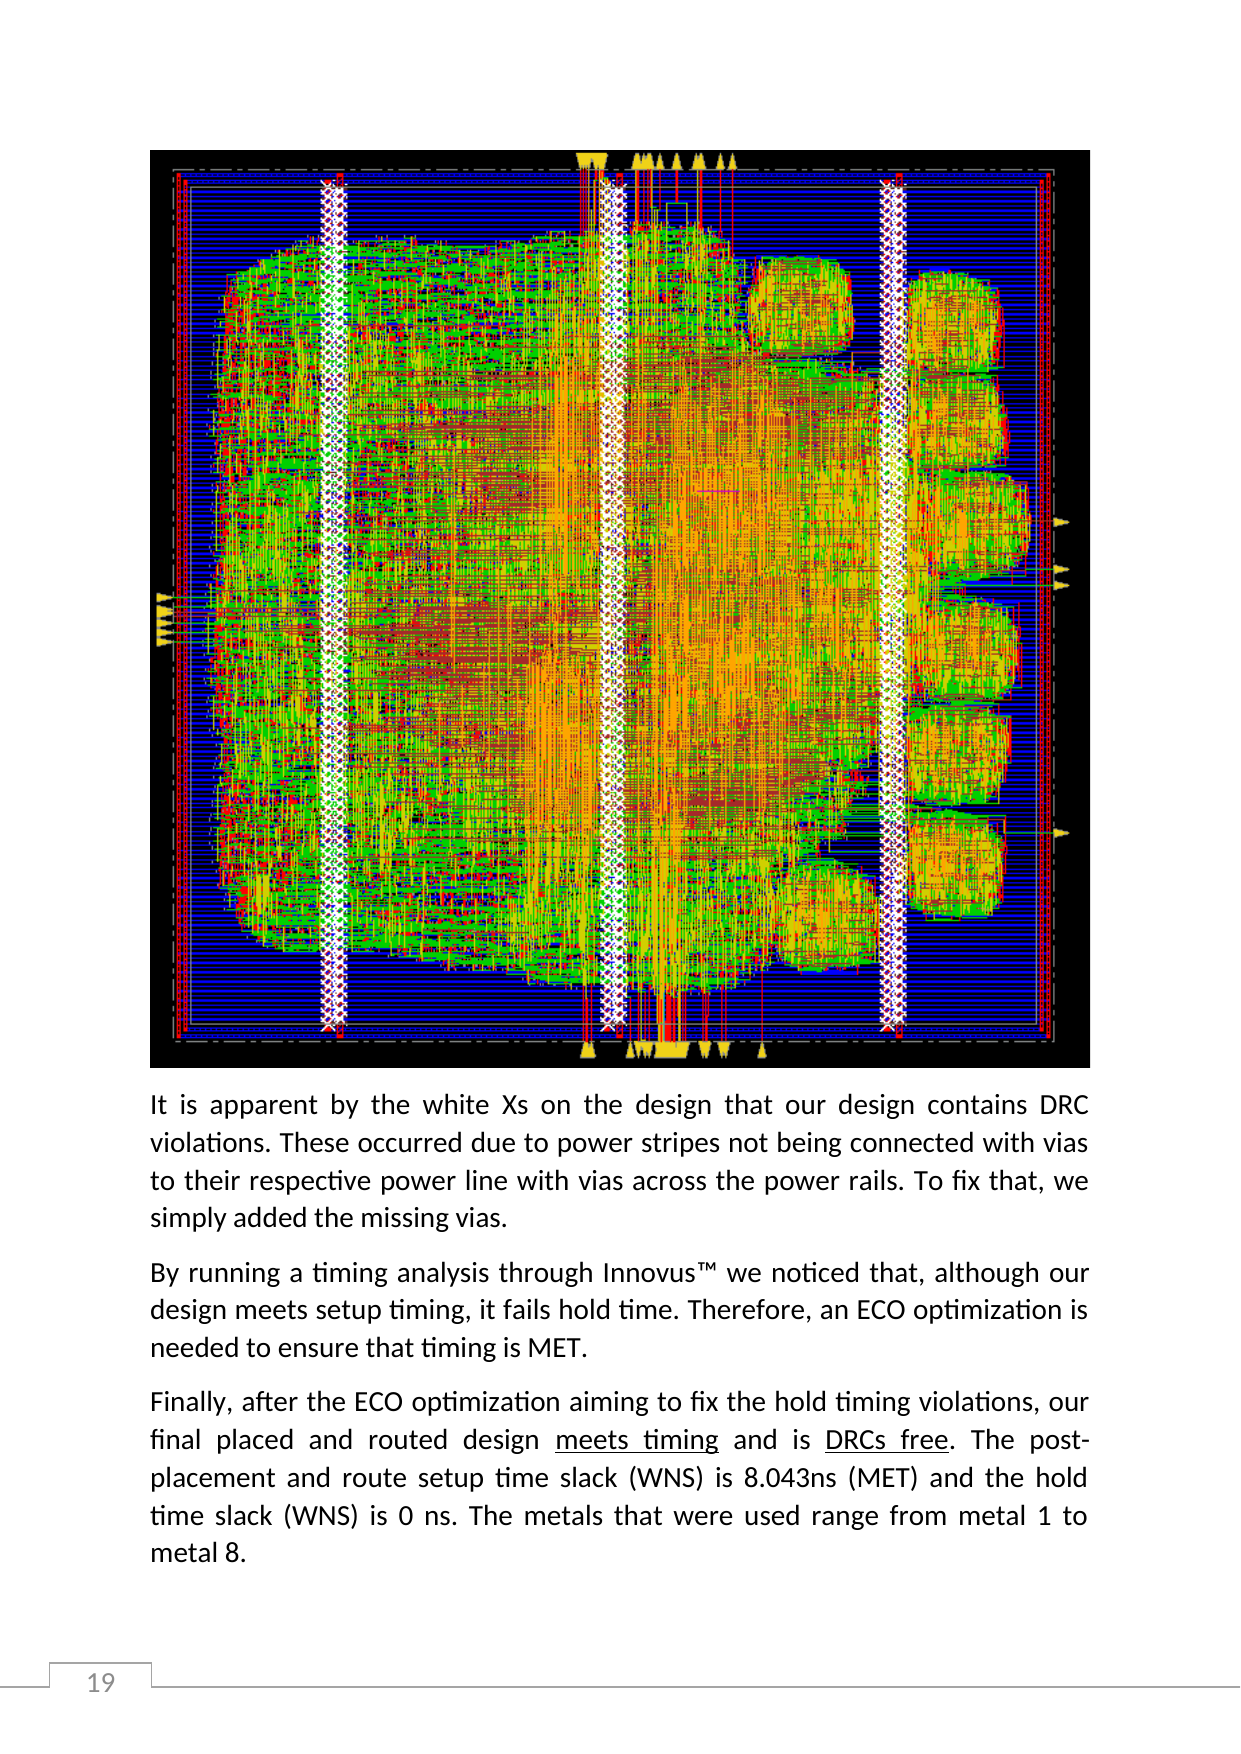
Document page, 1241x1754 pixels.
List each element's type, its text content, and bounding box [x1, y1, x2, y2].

picture [150, 150, 1091, 1068]
text By running a timing analysis through Innovus™ we noticed that, although our design meets setup timing, it fails hold time. Therefore, an ECO optimization is needed to ensure that timing is MET. [150, 1254, 1090, 1365]
text It is apparent by the white Xs on the design that our design contains DRC violations. These occurred due to power stripes not being connected with vias to their respective power line with vias across the power rails. To fix that, we simply added the missing vias. [150, 1086, 1090, 1235]
text Finally, after the ECO optimization aiming to fix the hold timing violations, our final placed and routed design meets timing and is DRCs free. The post-placement and route setup time slack (WNS) is 8.043ns (MET) and the hold time slack (WNS) is 0 ns. The metals that were used range from metal 1 to metal 8. [150, 1383, 1090, 1570]
